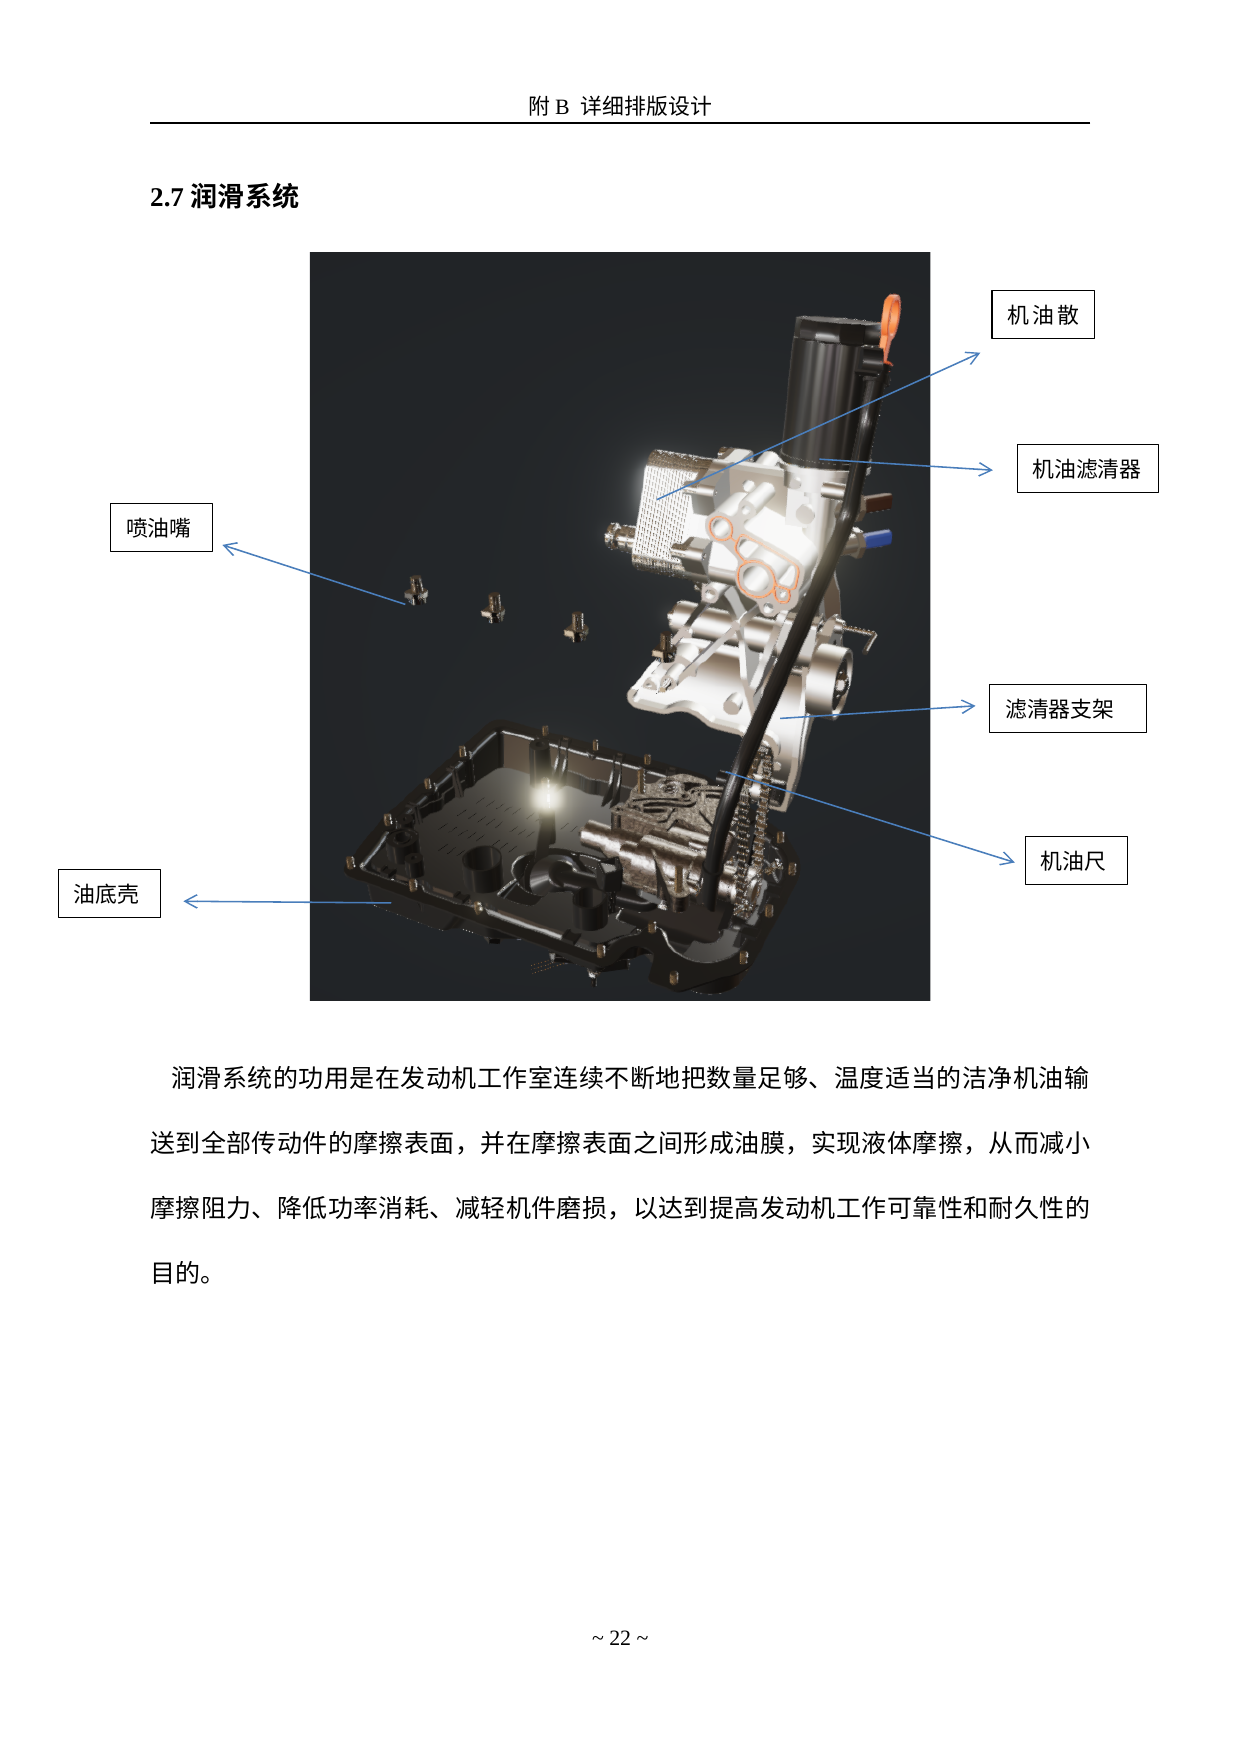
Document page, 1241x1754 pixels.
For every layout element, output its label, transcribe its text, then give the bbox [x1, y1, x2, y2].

picture [309, 252, 931, 1001]
text 润滑系统的功用是在发动机工作室连续不断地把数量足够、温度适当的洁净机油输送到全部传动件的摩擦表面，并在摩擦表面之间形成油膜，实现液体摩擦，从而减小摩擦阻力、降低功率消耗、减轻机件磨损，以达到提高发动机工作可靠性和耐久性的目的。 [150, 1044, 1090, 1304]
text 2.7 润滑系统 [150, 162, 1090, 227]
